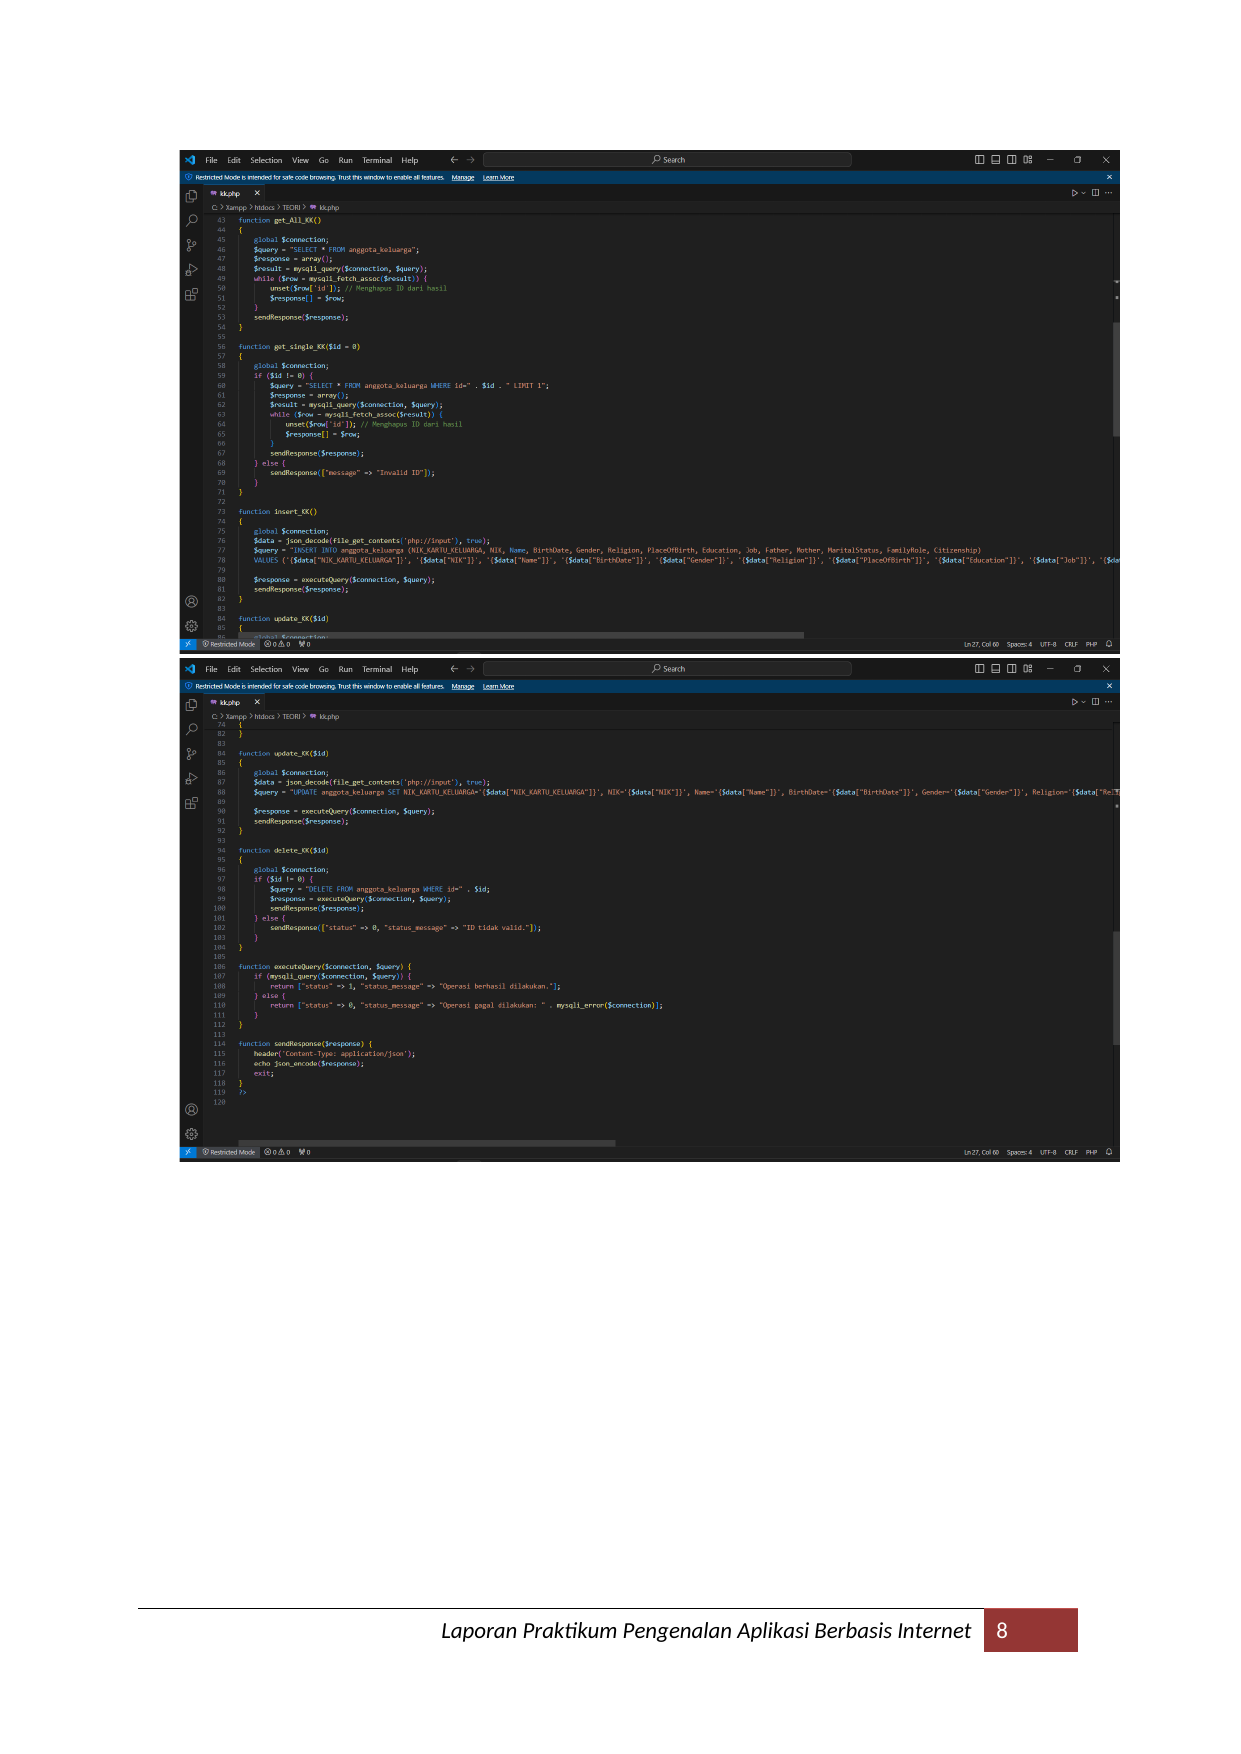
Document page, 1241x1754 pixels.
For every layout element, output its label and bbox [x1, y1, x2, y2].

picture [179, 150, 1120, 654]
picture [179, 658, 1120, 1162]
